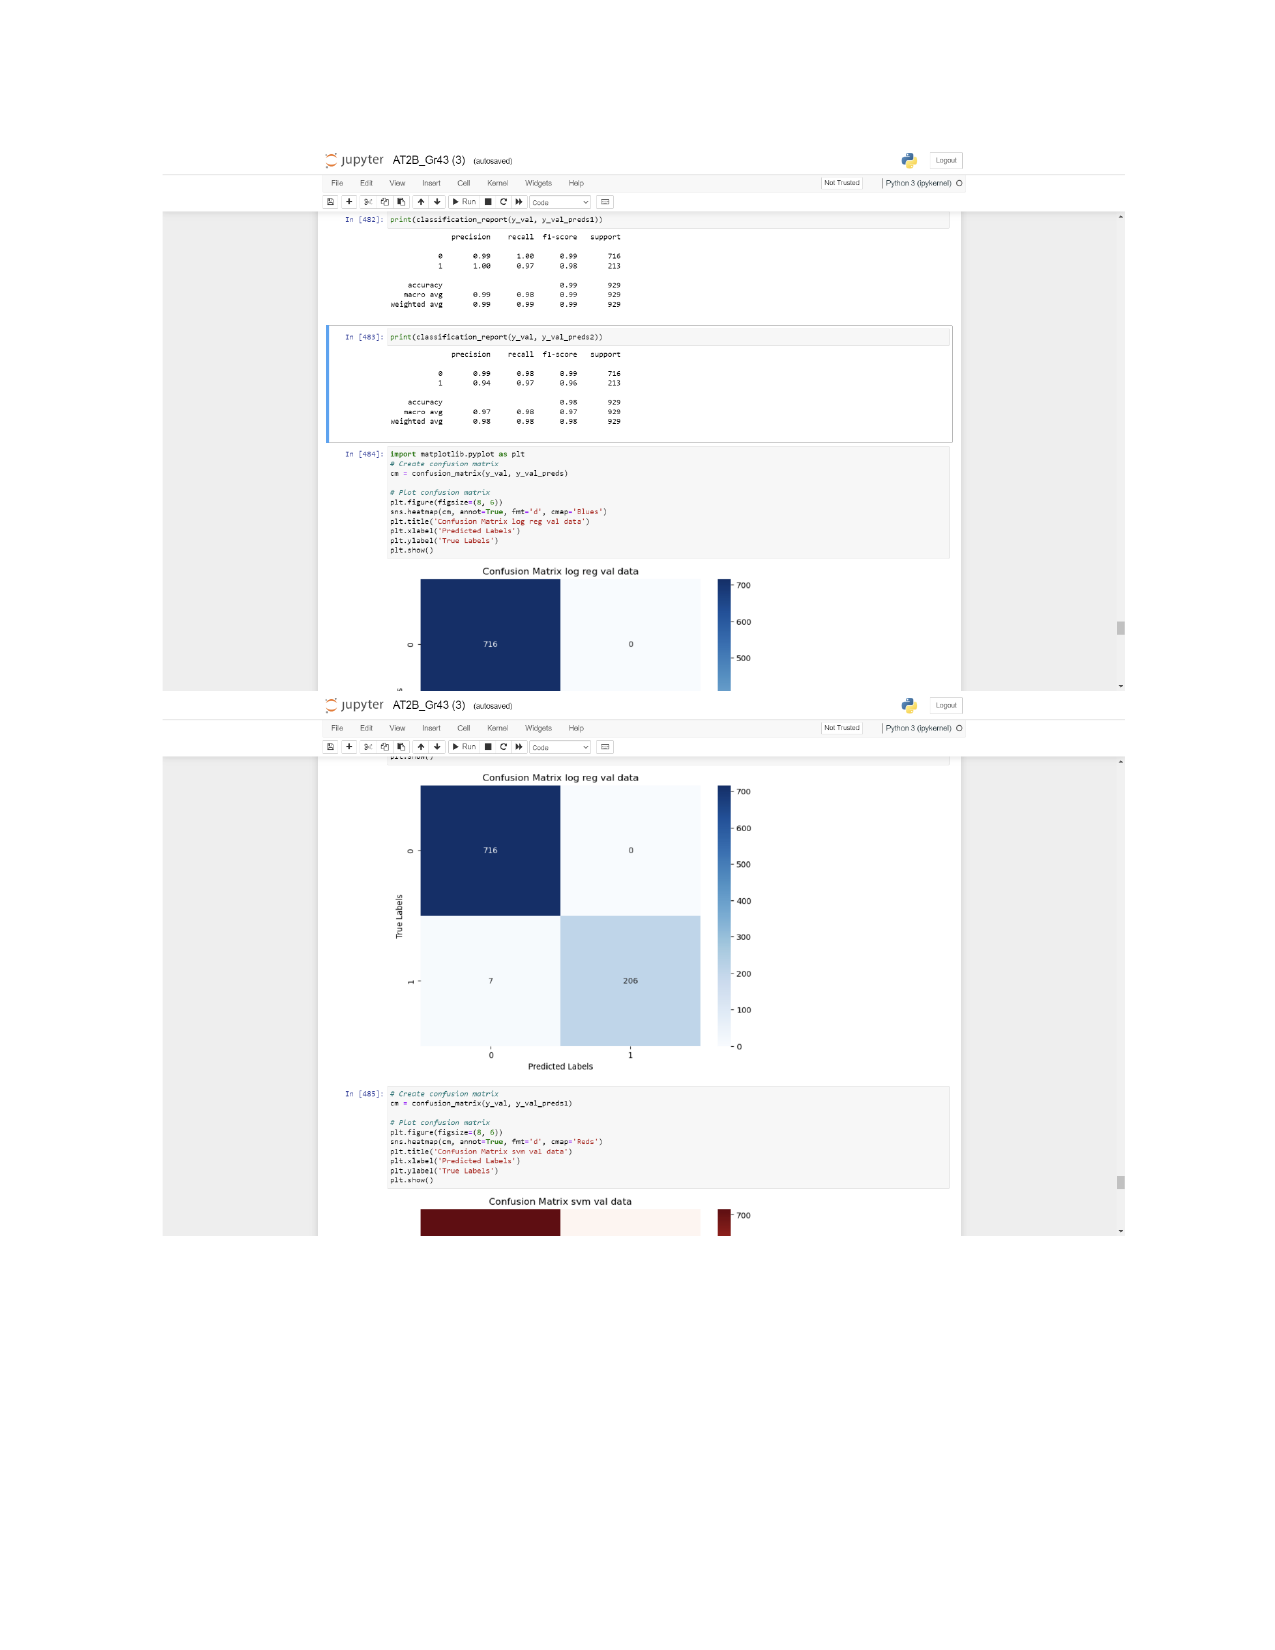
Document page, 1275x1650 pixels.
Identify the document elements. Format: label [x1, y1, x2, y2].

picture [162, 694, 1125, 1236]
picture [162, 150, 1125, 691]
